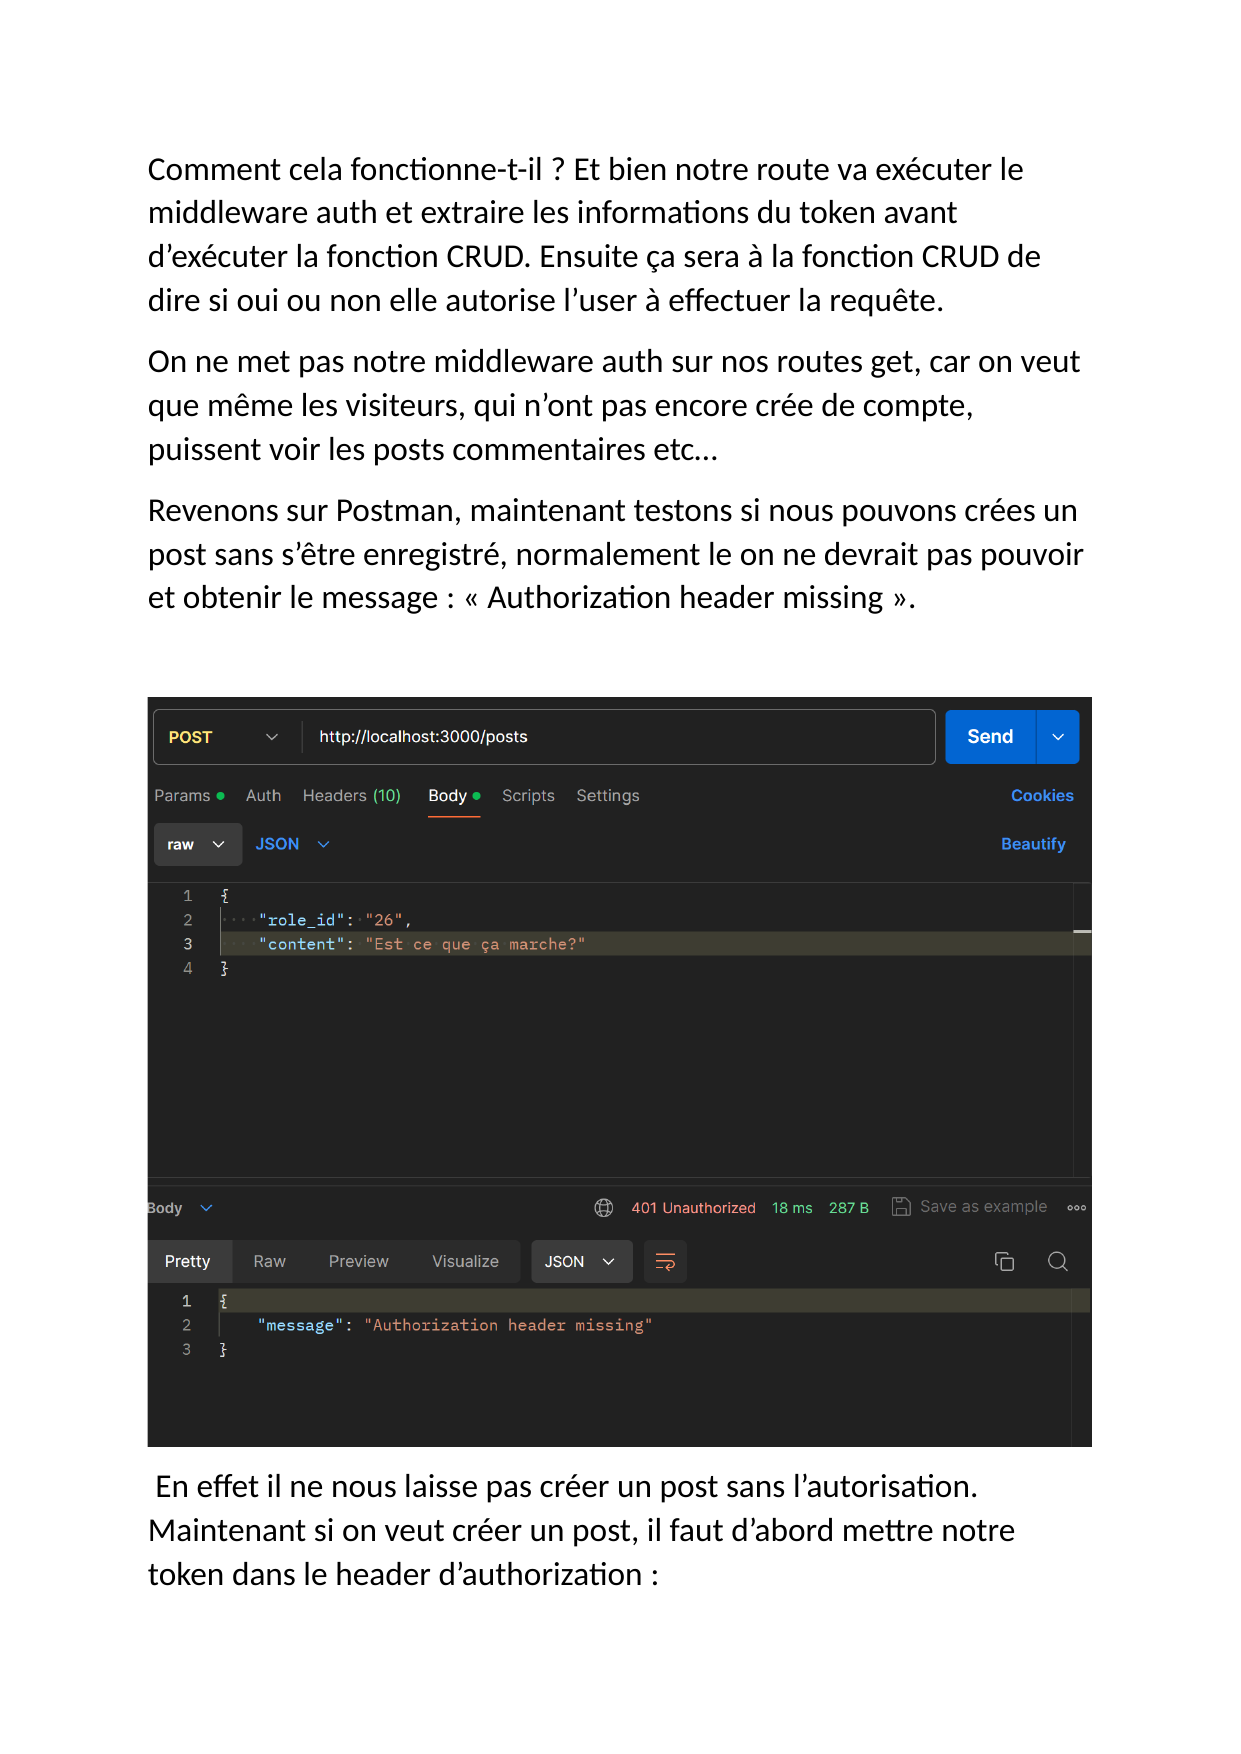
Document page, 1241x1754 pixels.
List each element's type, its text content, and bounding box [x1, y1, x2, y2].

text Revenons sur Postman, maintenant testons si nous pouvons crées un post sans s’être enregistré, normalement le on ne devrait pas pouvoir et obtenir le message : « Authorization header missing ». [148, 489, 1093, 617]
text Comment cela fonctionne-t-il ? Et bien notre route va exécuter le middleware auth et extraire les informations du token avant d’exécuter la fonction CRUD. Ensuite ça sera à la fonction CRUD de dire si oui ou non elle autorise l’user à effectuer la requête. [148, 148, 1093, 320]
text En effet il ne nous laisse pas créer un post sans l’autorisation. Maintenant si on veut créer un post, il faut d’abord mettre notre token dans le header d’authorization : [148, 1465, 1093, 1594]
picture [147, 697, 1092, 1447]
text On ne met pas notre middleware auth sur nos routes get, car on veut que même les visiteurs, qui n’ont pas encore crée de compte, puissent voir les posts commentaires etc… [148, 340, 1093, 469]
